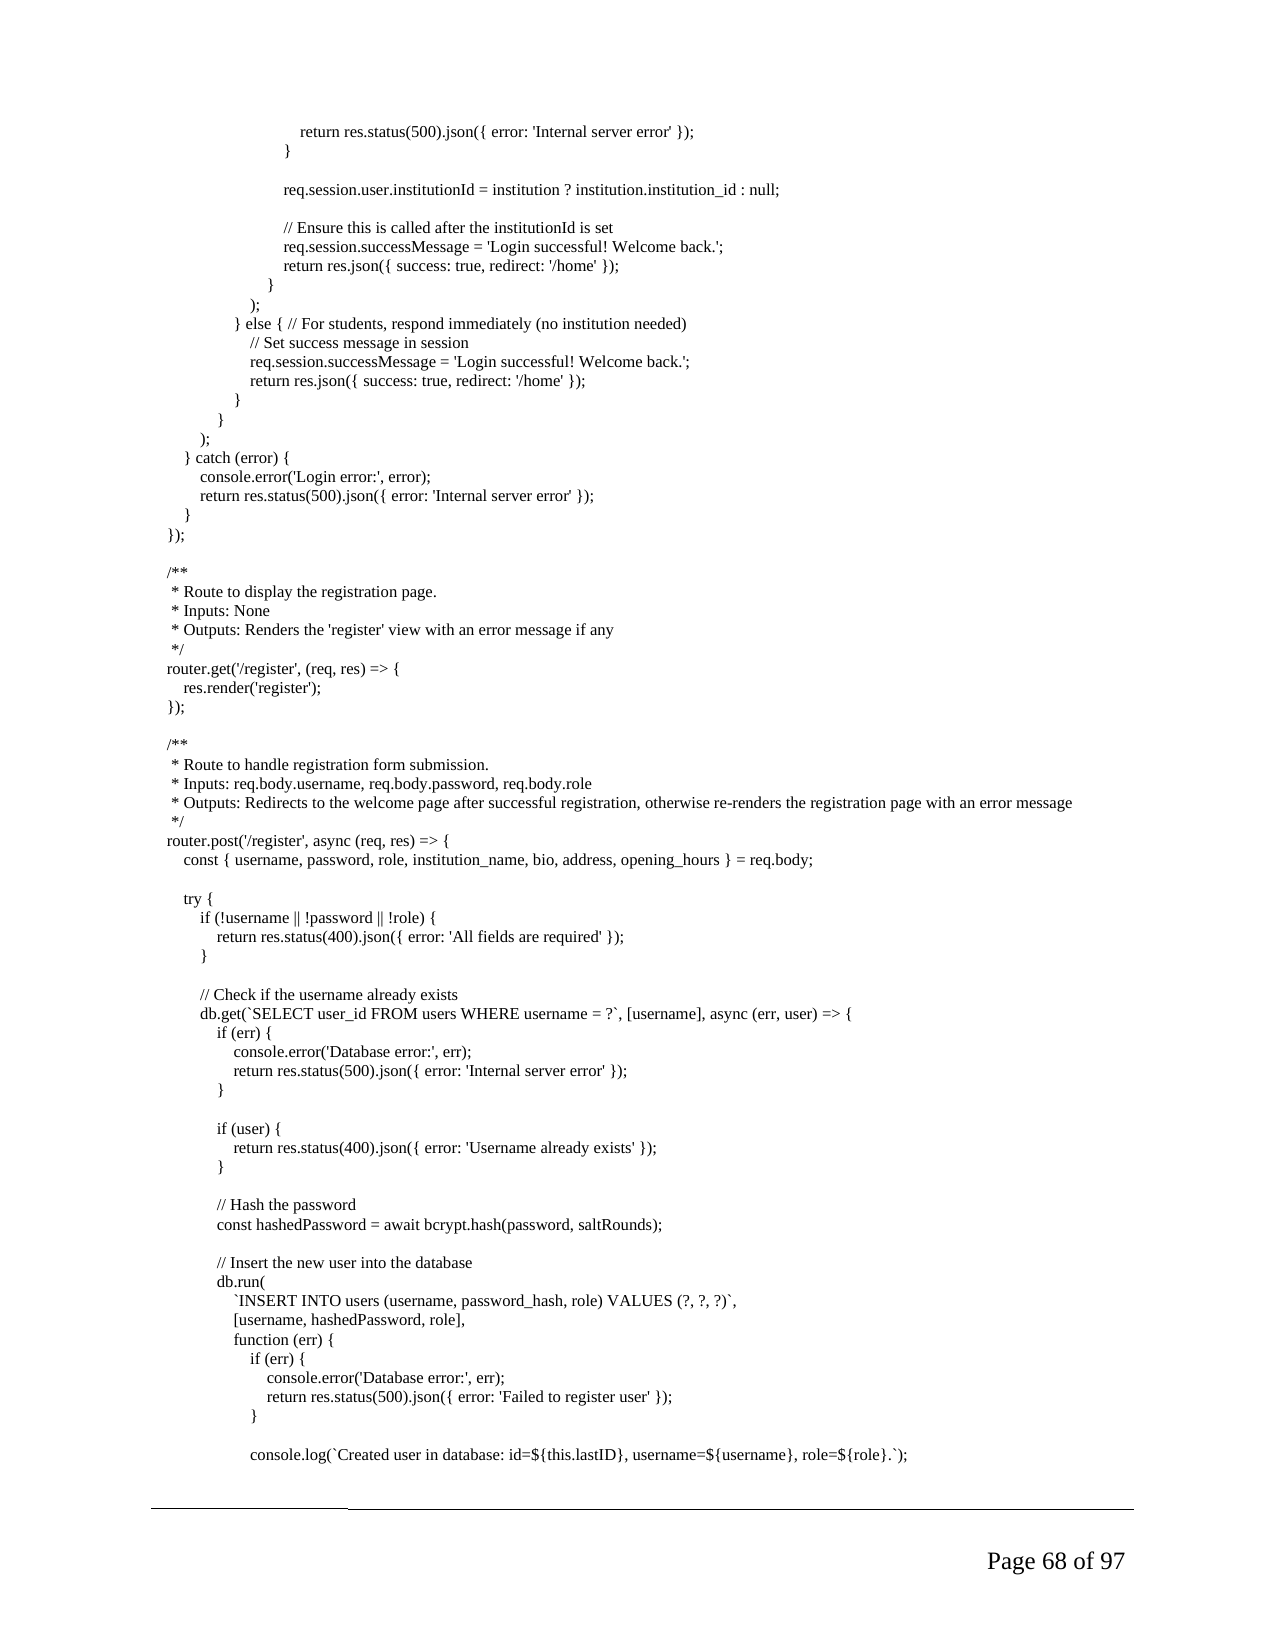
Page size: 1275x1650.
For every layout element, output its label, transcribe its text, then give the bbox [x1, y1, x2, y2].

text if (err) { [150, 1023, 1125, 1042]
text return res.status(500).json({ error: 'Internal server error' }); [150, 486, 1125, 505]
text if (!username || !password || !role) { [150, 908, 1125, 927]
text ); [150, 294, 1125, 313]
text // Hash the password [150, 1195, 1125, 1214]
text } catch (error) { [150, 448, 1125, 467]
text }); [150, 524, 1125, 543]
text router.post('/register', async (req, res) => { [150, 831, 1125, 850]
text } [150, 505, 1125, 524]
text * Outputs: Redirects to the welcome page after successful registration, otherwise re-renders the registration page with an error message [150, 793, 1125, 812]
text `INSERT INTO users (username, password_hash, role) VALUES (?, ?, ?)`, [150, 1291, 1125, 1310]
text console.error('Login error:', error); [150, 467, 1125, 486]
text const hashedPassword = await bcrypt.hash(password, saltRounds); [150, 1214, 1125, 1233]
text } [150, 409, 1125, 428]
text req.session.successMessage = 'Login successful! Welcome back.'; [150, 352, 1125, 371]
text console.error('Database error:', err); [150, 1042, 1125, 1061]
text } [150, 1157, 1125, 1176]
text } [150, 390, 1125, 409]
text try { [150, 888, 1125, 908]
text res.render('register'); [150, 678, 1125, 697]
text } [150, 946, 1125, 965]
text /** [150, 563, 1125, 582]
text // Ensure this is called after the institutionId is set [150, 218, 1125, 237]
text router.get('/register', (req, res) => { [150, 658, 1125, 678]
text } [150, 141, 1125, 160]
text * Route to handle registration form submission. [150, 754, 1125, 773]
text console.error('Database error:', err); [150, 1368, 1125, 1387]
text * Inputs: None [150, 601, 1125, 620]
text req.session.user.institutionId = institution ? institution.institution_id : null; [150, 179, 1125, 198]
text return res.status(400).json({ error: 'All fields are required' }); [150, 927, 1125, 946]
text */ [150, 812, 1125, 831]
text } [150, 275, 1125, 294]
text }); [150, 697, 1125, 716]
text return res.json({ success: true, redirect: '/home' }); [150, 371, 1125, 390]
text return res.status(400).json({ error: 'Username already exists' }); [150, 1138, 1125, 1157]
text /** [150, 735, 1125, 754]
text return res.json({ success: true, redirect: '/home' }); [150, 256, 1125, 275]
text db.get(`SELECT user_id FROM users WHERE username = ?`, [username], async (err, user) => { [150, 1003, 1125, 1023]
text * Outputs: Renders the 'register' view with an error message if any [150, 620, 1125, 639]
text * Route to display the registration page. [150, 582, 1125, 601]
text } [150, 1080, 1125, 1099]
text return res.status(500).json({ error: 'Internal server error' }); [150, 1061, 1125, 1080]
text return res.status(500).json({ error: 'Internal server error' }); [150, 122, 1125, 141]
text * Inputs: req.body.username, req.body.password, req.body.role [150, 773, 1125, 793]
text ); [150, 428, 1125, 448]
text console.log(`Created user in database: id=${this.lastID}, username=${username}, role=${role}.`); [150, 1444, 1125, 1463]
text // Set success message in session [150, 333, 1125, 352]
text db.run( [150, 1272, 1125, 1291]
text req.session.successMessage = 'Login successful! Welcome back.'; [150, 237, 1125, 256]
text [username, hashedPassword, role], [150, 1310, 1125, 1329]
text */ [150, 639, 1125, 658]
text } [150, 1406, 1125, 1425]
text // Insert the new user into the database [150, 1253, 1125, 1272]
text } else { // For students, respond immediately (no institution needed) [150, 313, 1125, 333]
text return res.status(500).json({ error: 'Failed to register user' }); [150, 1387, 1125, 1406]
text function (err) { [150, 1329, 1125, 1348]
text // Check if the username already exists [150, 984, 1125, 1003]
text if (user) { [150, 1118, 1125, 1138]
text if (err) { [150, 1348, 1125, 1368]
text const { username, password, role, institution_name, bio, address, opening_hours } = req.body; [150, 850, 1125, 869]
